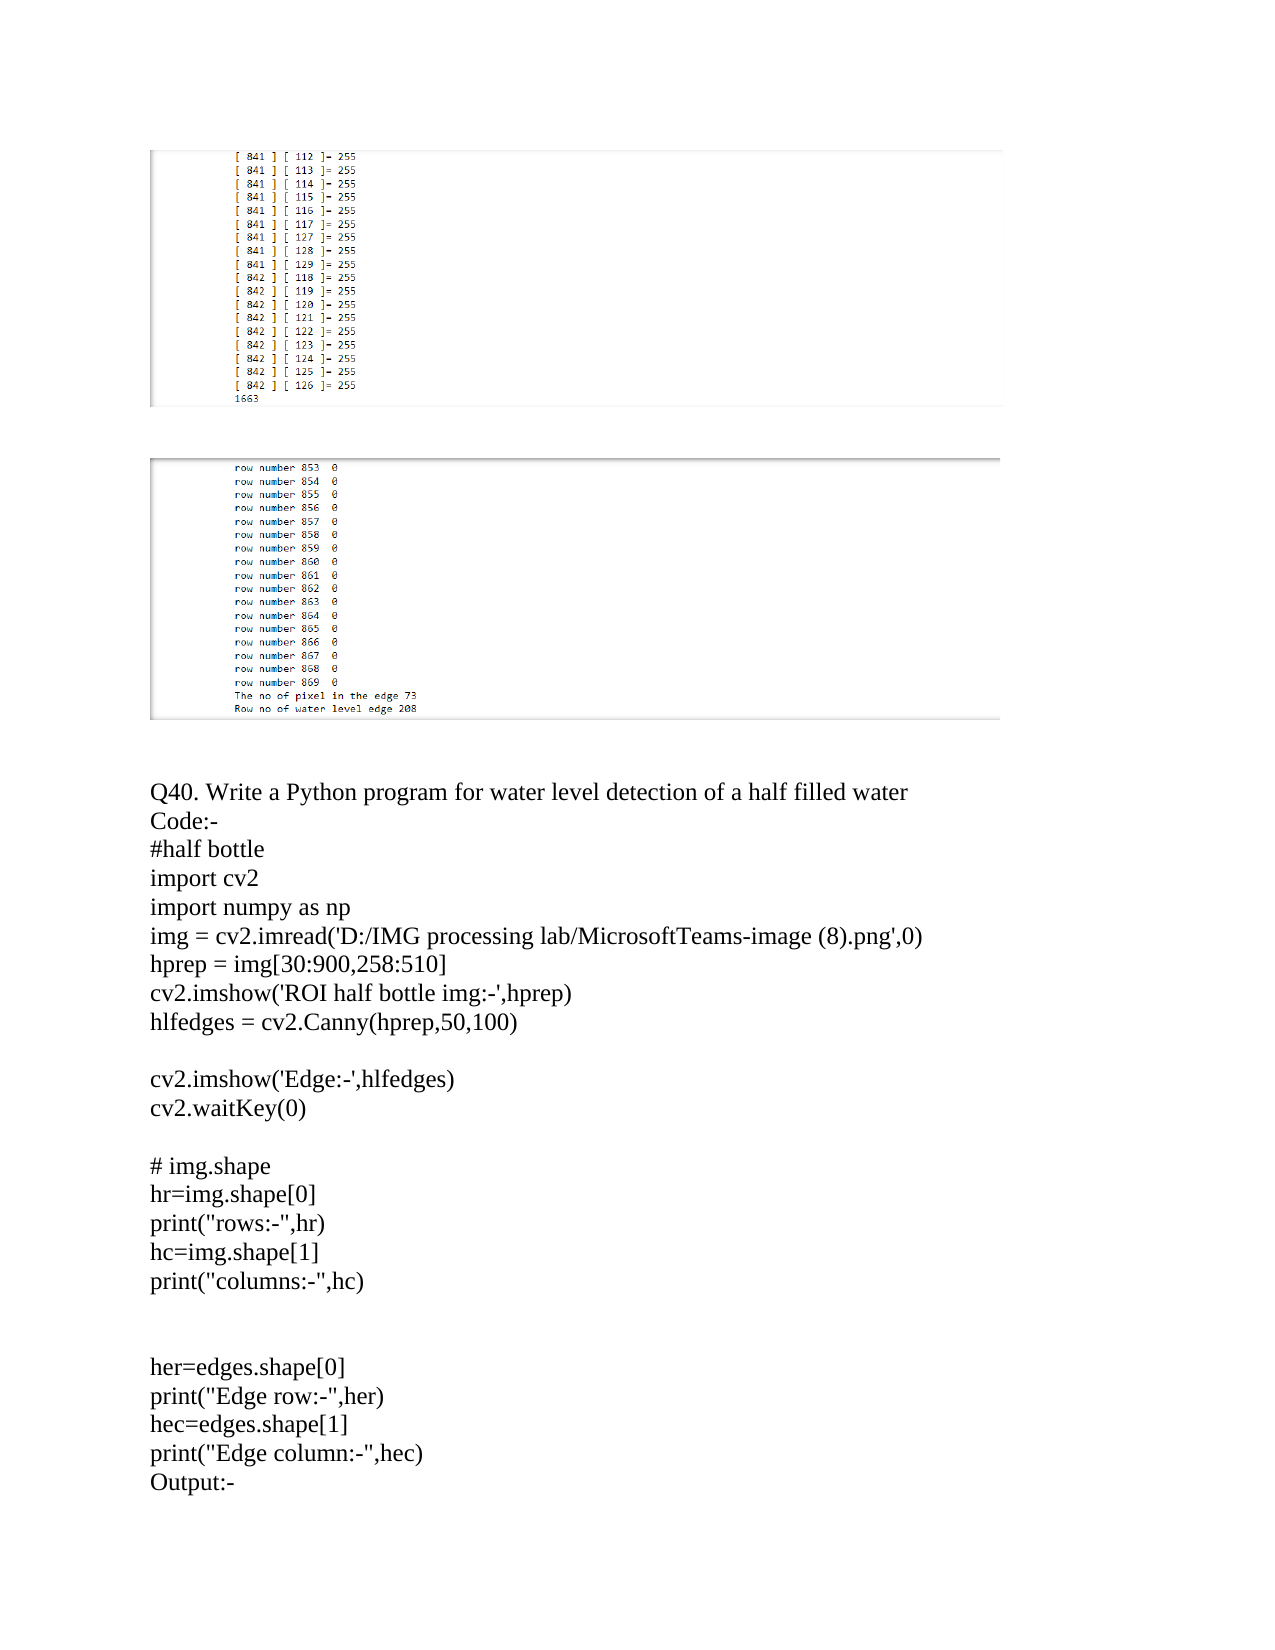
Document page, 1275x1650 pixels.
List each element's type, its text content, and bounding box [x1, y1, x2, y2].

picture [150, 150, 1004, 407]
text img = cv2.imread('D:/IMG processing lab/MicrosoftTeams-image (8).png',0) [150, 921, 1125, 949]
text # img.shape [150, 1151, 1125, 1179]
text cv2.imshow('Edge:-',hlfedges) [150, 1064, 1125, 1093]
text print("Edge column:-",hec) [150, 1438, 1125, 1467]
text print("rows:-",hr) [150, 1208, 1125, 1237]
text hlfedges = cv2.Canny(hprep,50,100) [150, 1007, 1125, 1036]
text Code:- [150, 806, 1125, 834]
text Q40. Write a Python program for water level detection of a half filled water [150, 777, 1125, 806]
text Output:- [150, 1467, 1125, 1496]
text import numpy as np [150, 892, 1125, 921]
text hc=img.shape[1] [150, 1237, 1125, 1266]
text print("columns:-",hc) [150, 1266, 1125, 1294]
picture [150, 458, 1001, 720]
text cv2.waitKey(0) [150, 1093, 1125, 1122]
text hr=img.shape[0] [150, 1179, 1125, 1208]
text hprep = img[30:900,258:510] [150, 949, 1125, 978]
text cv2.imshow('ROI half bottle img:-',hprep) [150, 978, 1125, 1007]
text #half bottle [150, 834, 1125, 863]
text her=edges.shape[0] [150, 1352, 1125, 1381]
text hec=edges.shape[1] [150, 1409, 1125, 1438]
text import cv2 [150, 863, 1125, 892]
text print("Edge row:-",her) [150, 1381, 1125, 1409]
